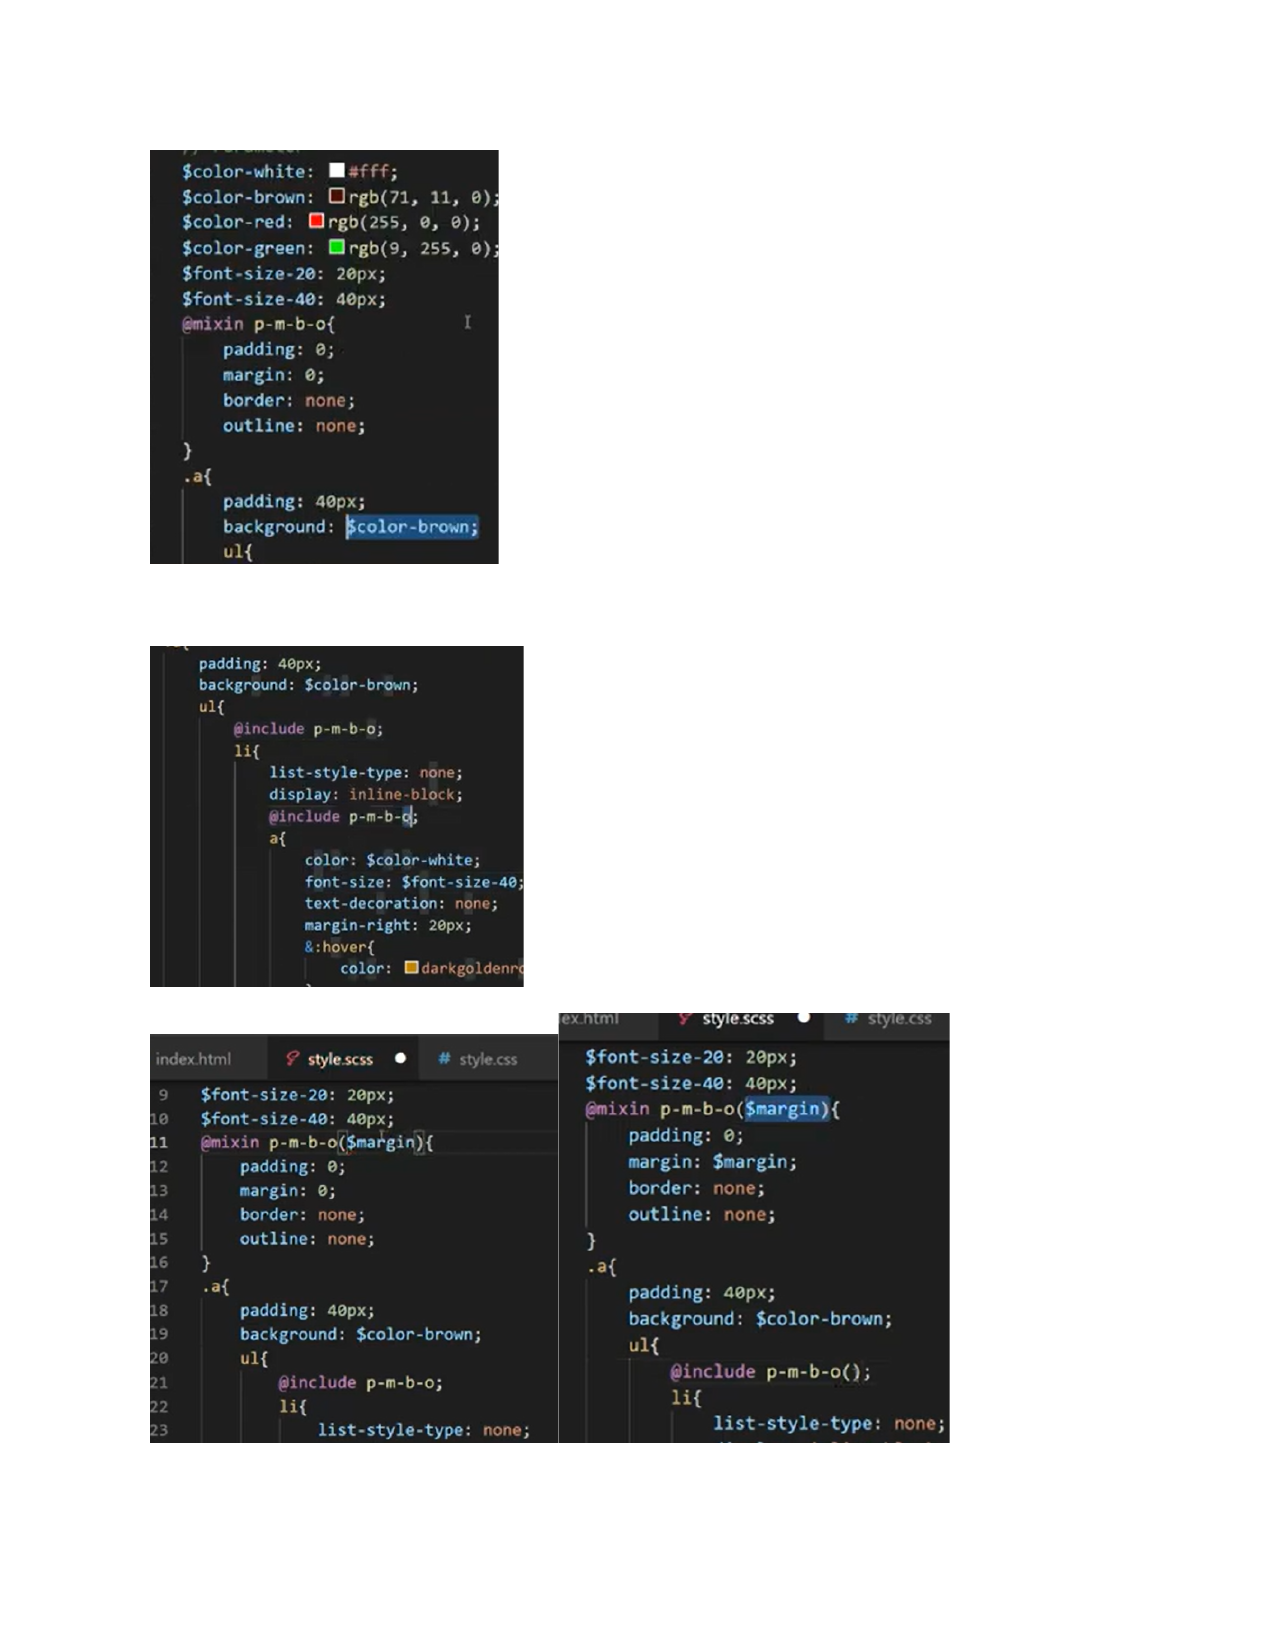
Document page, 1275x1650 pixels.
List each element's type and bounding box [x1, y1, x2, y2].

picture [150, 150, 499, 564]
picture [150, 1013, 950, 1443]
picture [150, 646, 524, 987]
